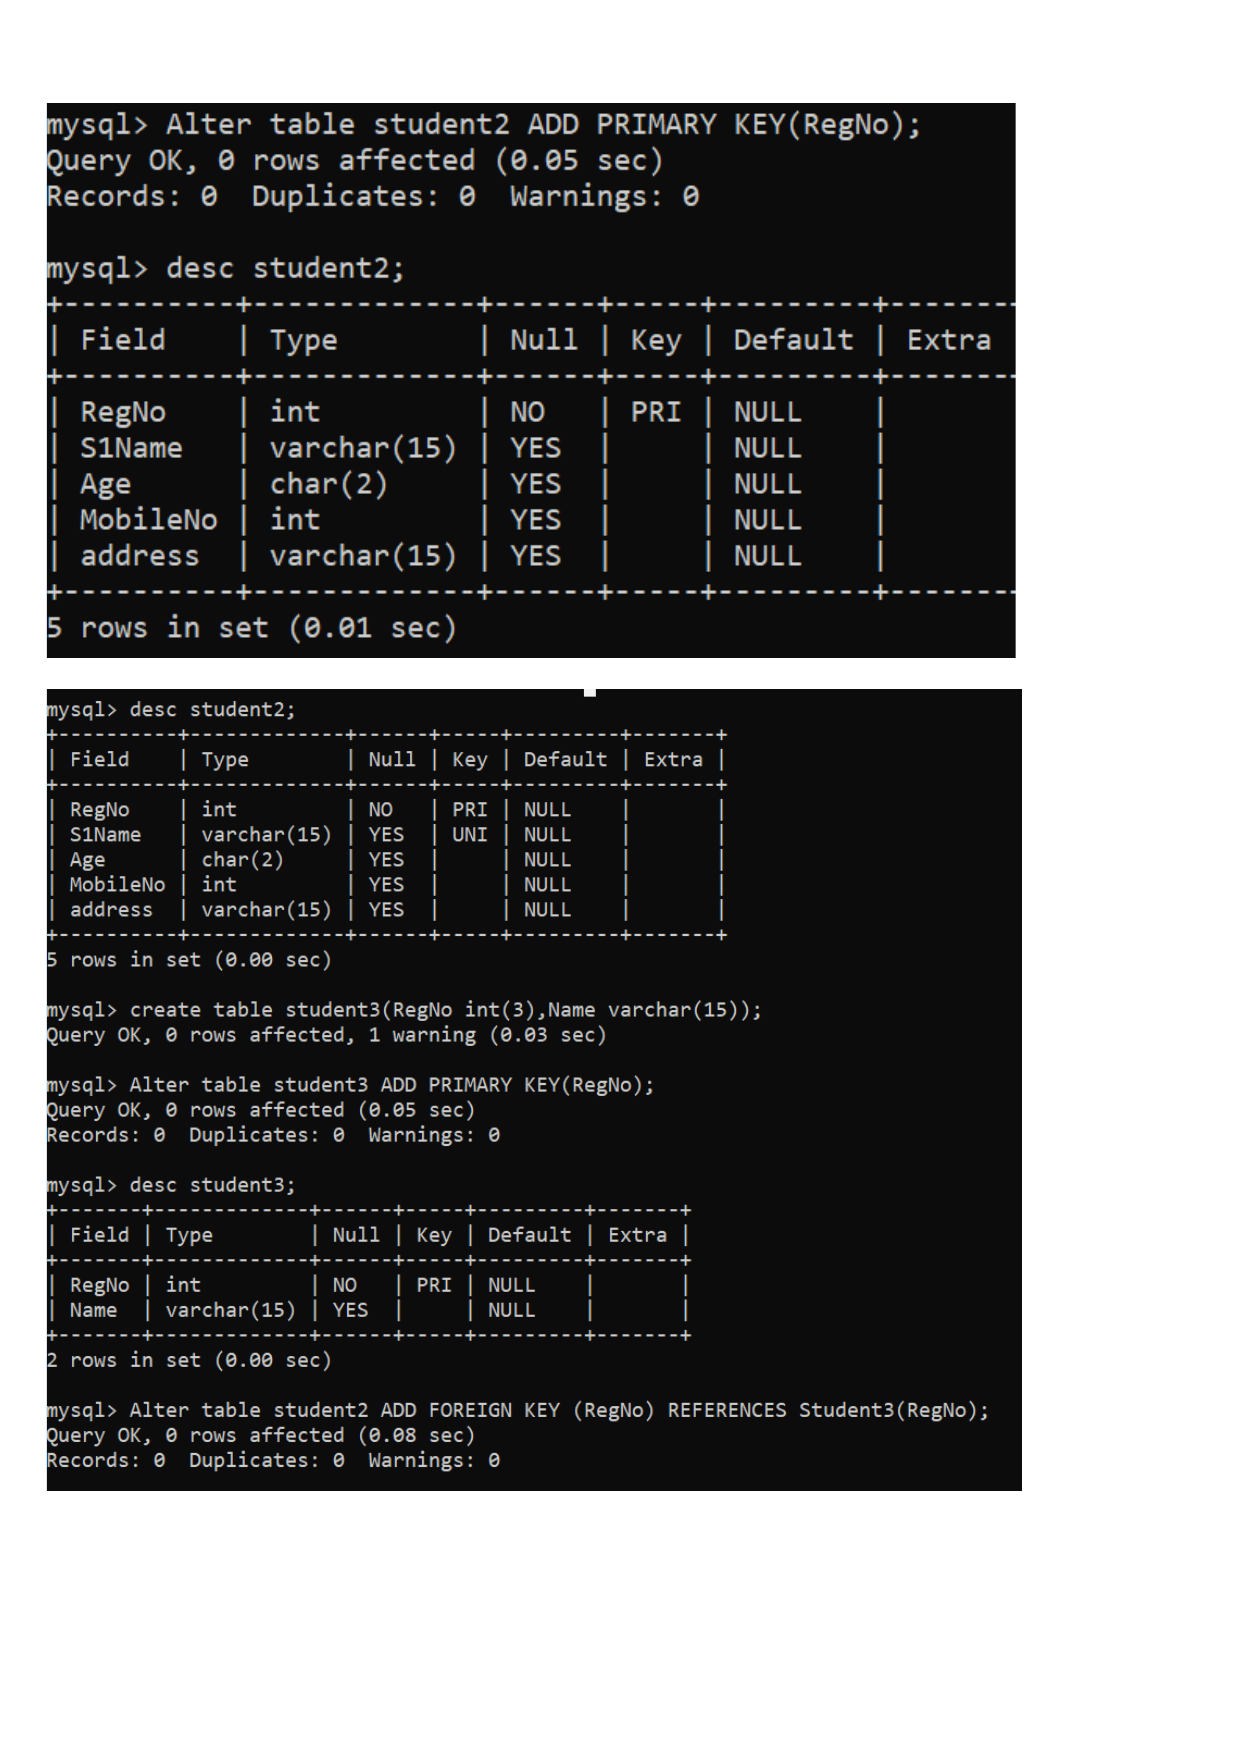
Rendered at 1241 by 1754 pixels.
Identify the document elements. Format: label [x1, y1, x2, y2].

picture [46, 689, 1022, 1491]
picture [46, 103, 1016, 658]
